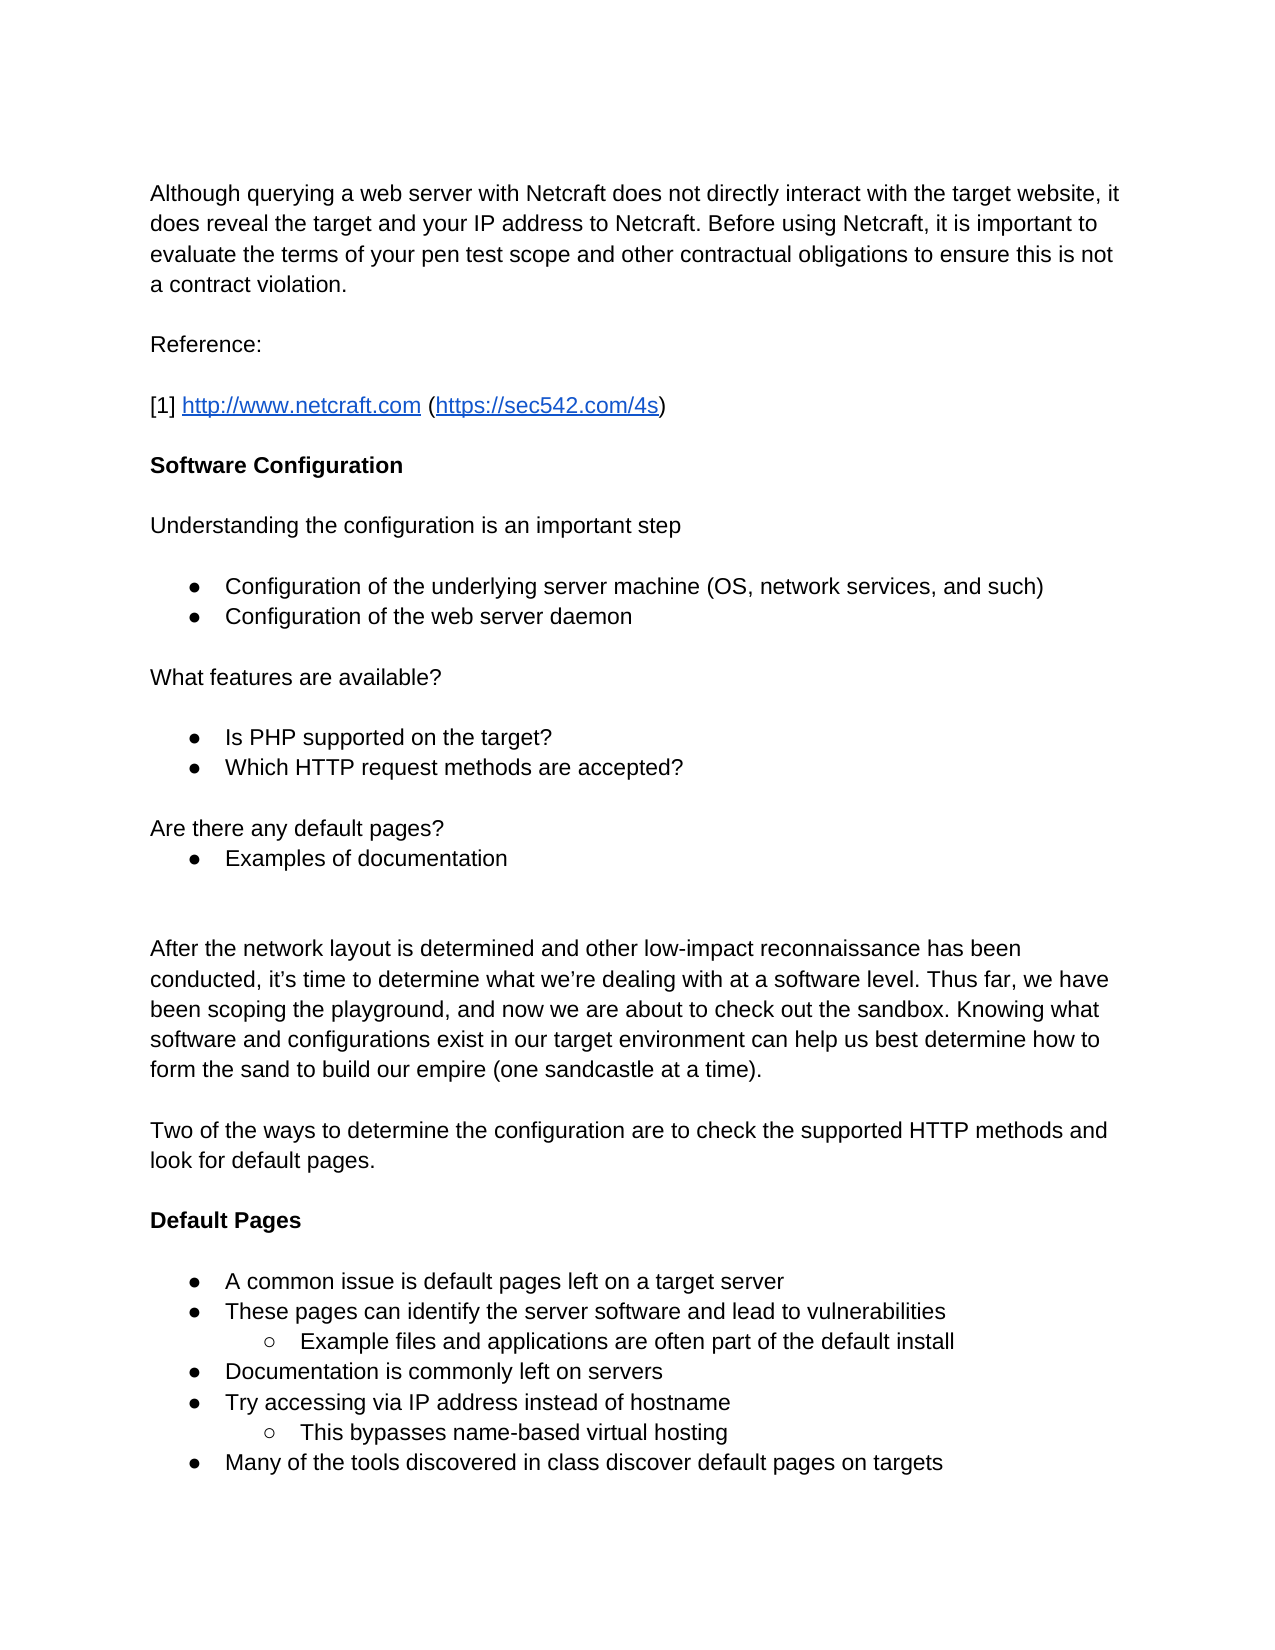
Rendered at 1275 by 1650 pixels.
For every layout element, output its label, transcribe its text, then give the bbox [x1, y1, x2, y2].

list Many of the tools discovered in class discover default pages on targets [187, 1449, 1125, 1475]
text Are there any default pages? [150, 814, 1125, 841]
text Reference: [150, 331, 1125, 358]
list Configuration of the underlying server machine (OS, network services, and such) [187, 573, 1125, 599]
list Is PHP supported on the target? [187, 724, 1125, 750]
text Software Configuration [150, 452, 1125, 478]
text Although querying a web server with Netcraft does not directly interact with the target website, it does reveal the target and your IP address to Netcraft. Before using Netcraft, it is important to evaluate the terms of your pen test scope and other contractual obligations to ensure this is not a contract violation. [150, 180, 1125, 297]
list Which HTTP request methods are accepted? [187, 754, 1125, 781]
list Example files and applications are often part of the default install [262, 1328, 1125, 1354]
text Two of the ways to determine the configuration are to check the supported HTTP methods and look for default pages. [150, 1117, 1125, 1173]
list Examples of documentation [187, 845, 1125, 871]
text What features are available? [150, 663, 1125, 690]
list A common issue is default pages left on a target server [187, 1268, 1125, 1294]
text After the network layout is determined and other low-impact reconnaissance has been conducted, it’s time to determine what we’re dealing with at a software level. Thus far, we have been scoping the playground, and now we are about to check out the sandbox. Knowing what software and configurations exist in our target environment can help us best determine how to form the sand to build our empire (one sandcastle at a time). [150, 935, 1125, 1083]
list Try accessing via IP address instead of hostname [187, 1388, 1125, 1415]
list These pages can identify the server software and lead to vulnerabilities [187, 1298, 1125, 1324]
text Default Pages [150, 1207, 1125, 1234]
list This bypasses name-based virtual hosting [262, 1419, 1125, 1445]
list Documentation is commonly left on servers [187, 1358, 1125, 1385]
text [1] http://www.netcraft.com (https://sec542.com/4s) [150, 392, 1125, 418]
list Configuration of the web server daemon [187, 603, 1125, 629]
text Understanding the configuration is an important step [150, 512, 1125, 539]
